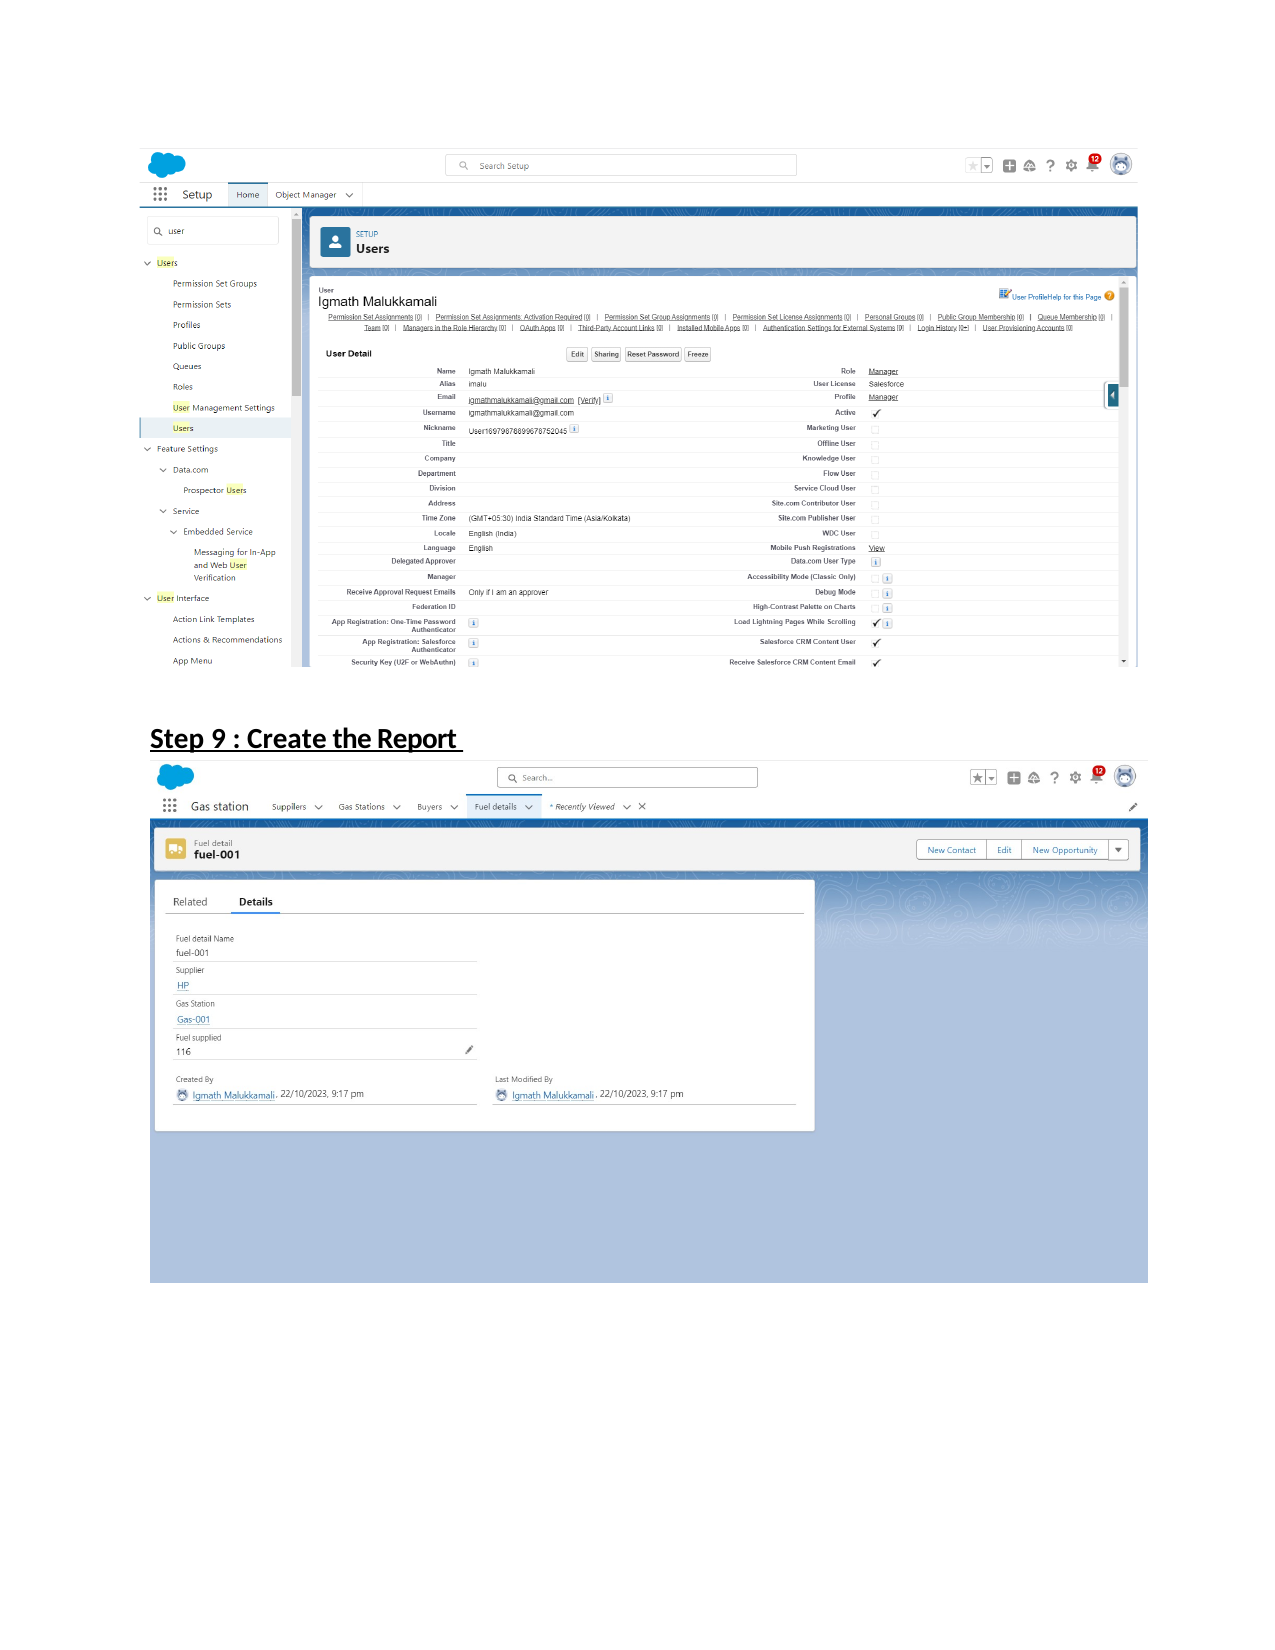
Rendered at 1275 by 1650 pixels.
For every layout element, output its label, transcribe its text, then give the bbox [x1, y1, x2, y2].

text Step 9 : Create the Report [150, 720, 1137, 756]
picture [150, 760, 1148, 1283]
picture [139, 147, 1138, 667]
